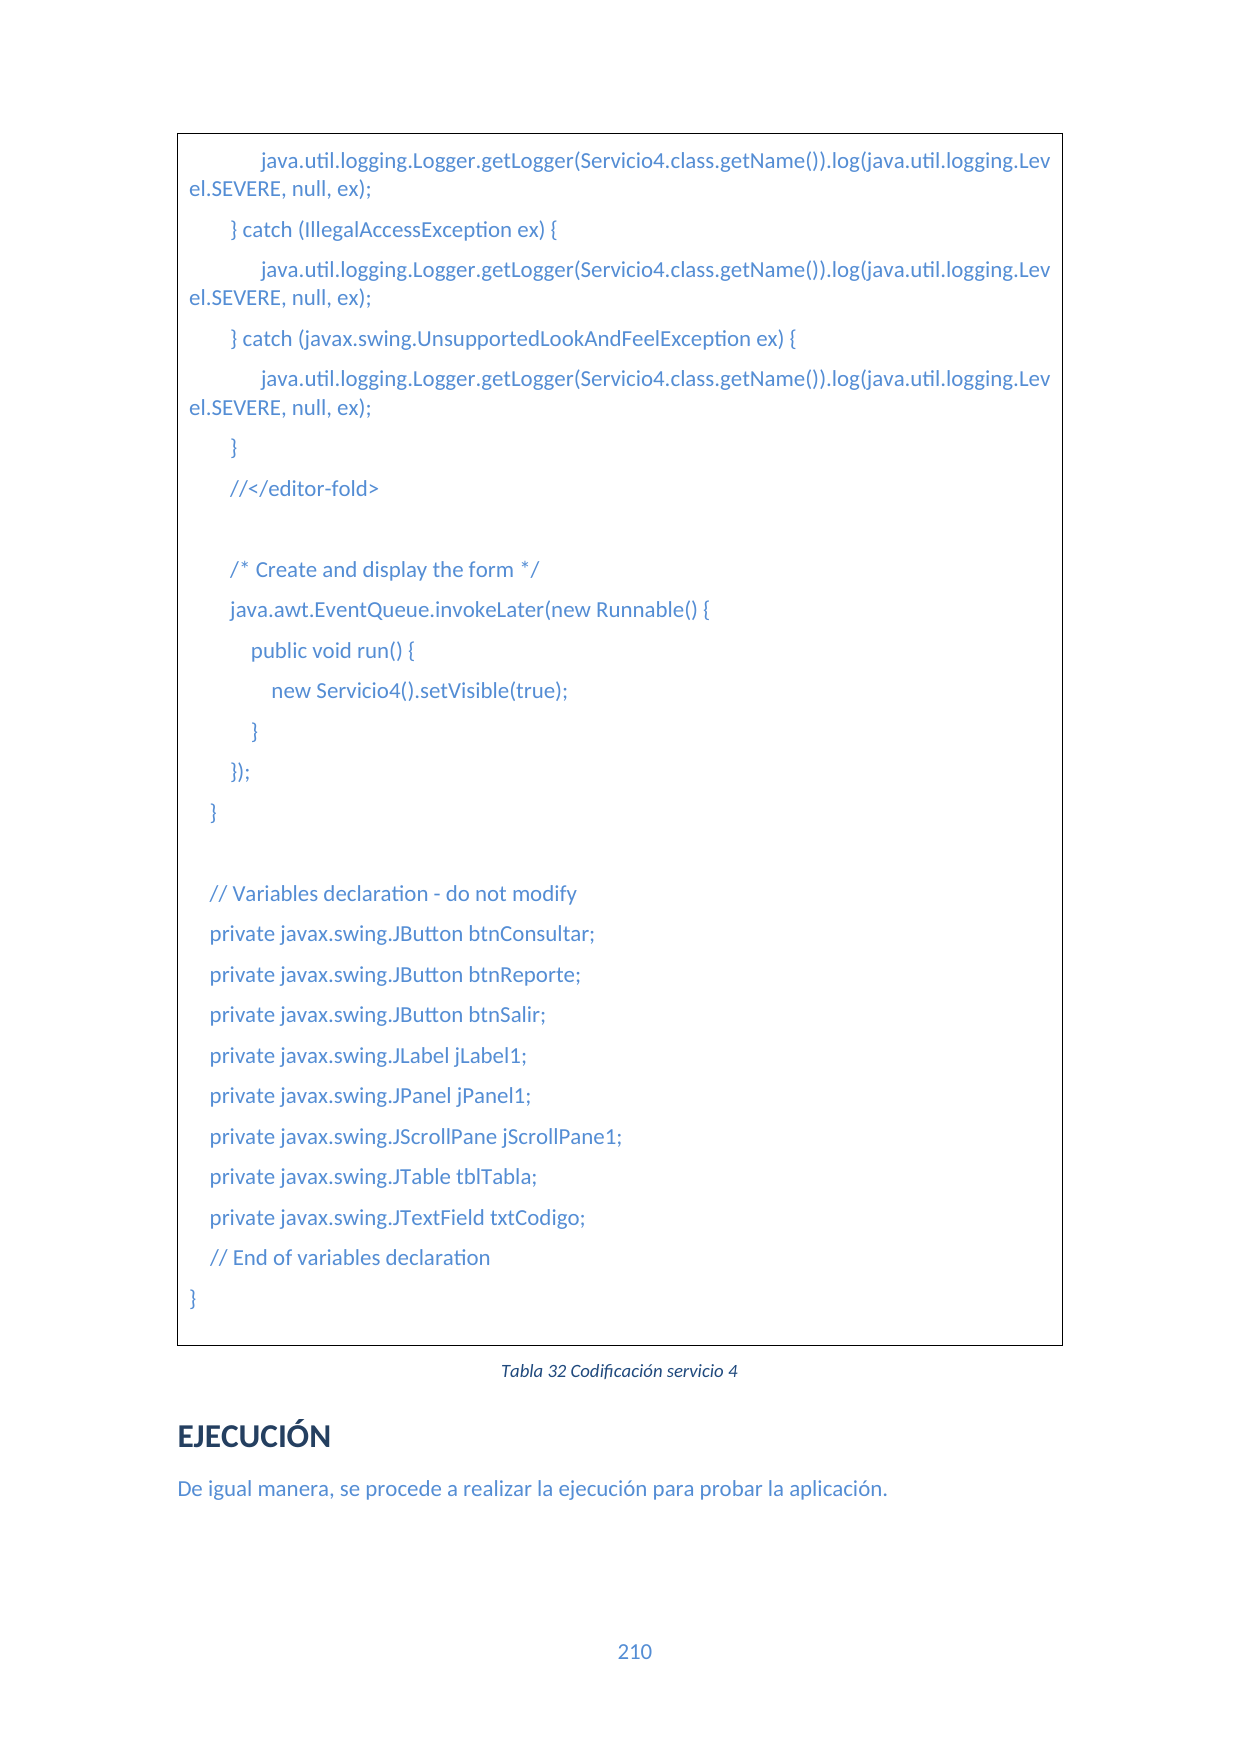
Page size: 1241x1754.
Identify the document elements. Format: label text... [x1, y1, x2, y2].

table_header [178, 134, 1062, 1345]
text De igual manera, se procede a realizar la ejecución para probar la aplicación. [177, 1474, 1063, 1502]
text Tabla 32 Codificación servicio 4 [177, 1359, 1063, 1382]
subtitle EJECUCIÓN [177, 1415, 1063, 1456]
